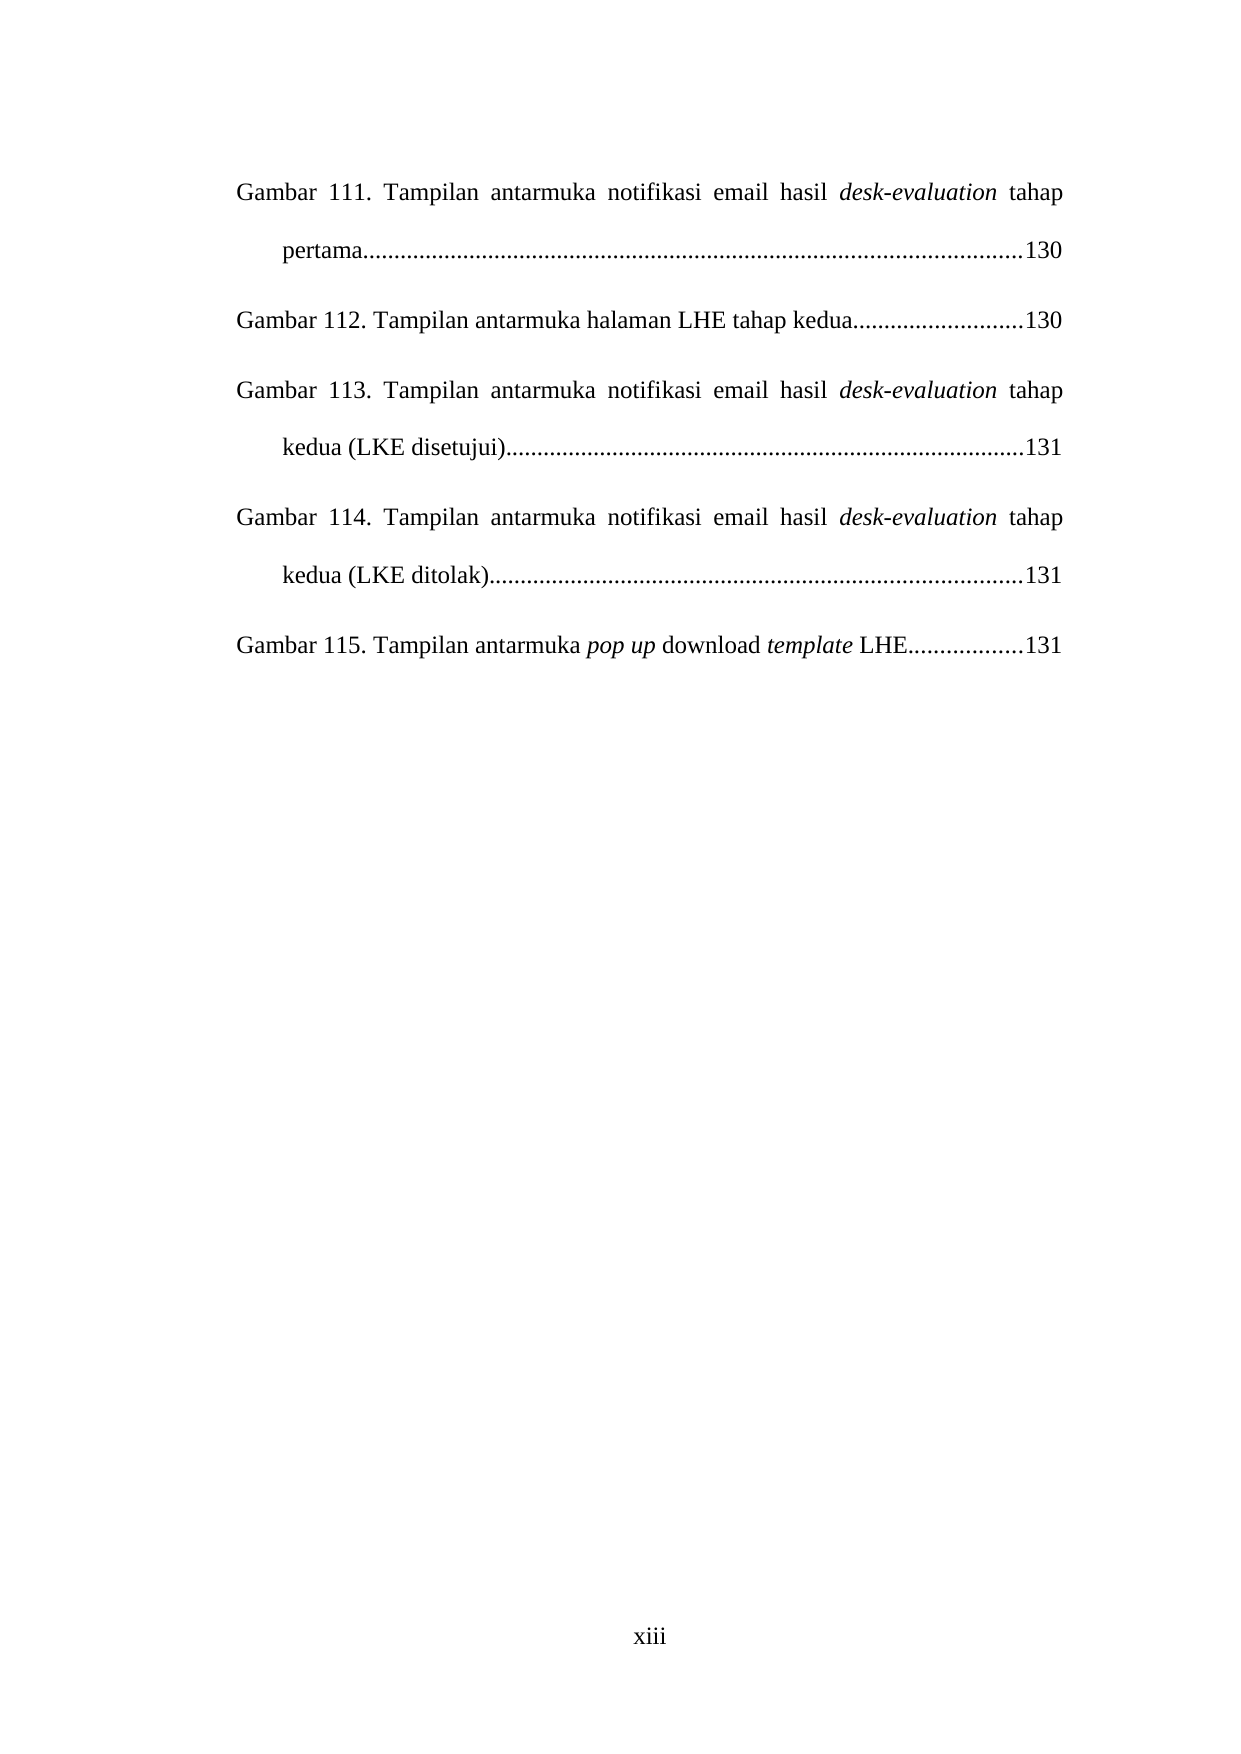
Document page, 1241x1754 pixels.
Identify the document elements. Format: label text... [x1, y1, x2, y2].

text Gambar 115. Tampilan antarmuka pop up download template LHE. 131 [236, 630, 1063, 658]
text Gambar 113. Tampilan antarmuka notifikasi email hasil desk-evaluation tahap kedua (LKE disetujui). 131 [236, 375, 1063, 461]
text Gambar 112. Tampilan antarmuka halaman LHE tahap kedua 130 [236, 305, 1063, 333]
text Gambar 114. Tampilan antarmuka notifikasi email hasil desk-evaluation tahap kedua (LKE ditolak). 131 [236, 502, 1063, 588]
text Gambar 111. Tampilan antarmuka notifikasi email hasil desk-evaluation tahap pertama. 130 [236, 177, 1063, 263]
